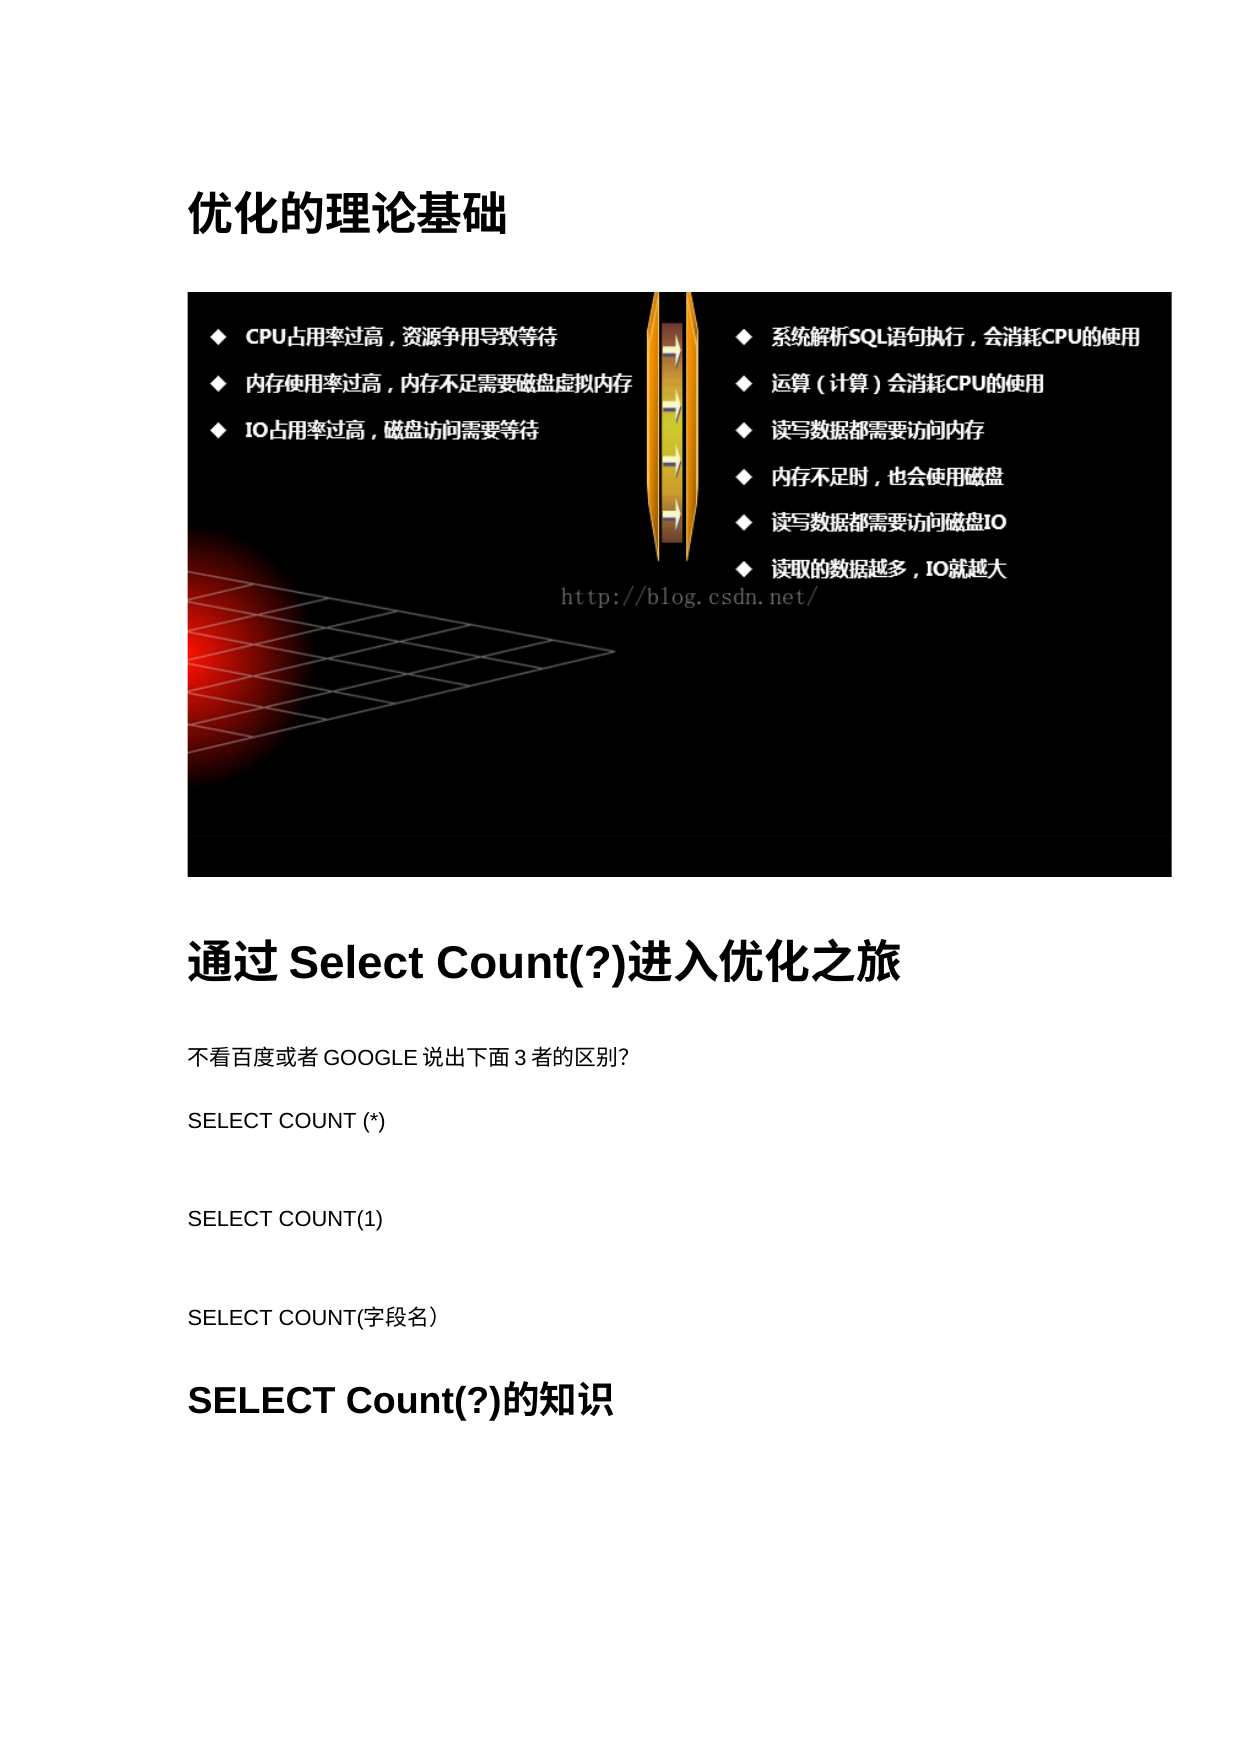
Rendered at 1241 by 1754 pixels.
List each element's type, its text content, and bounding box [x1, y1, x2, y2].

text SELECT COUNT (*) SELECT COUNT(1) SELECT COUNT(字段名） [187, 1104, 1053, 1332]
subtitle SELECT Count(?)的知识 [187, 1364, 1053, 1429]
picture [187, 292, 1172, 877]
text 不看百度或者GOOGLE说出下面3者的区别？ [187, 1039, 1053, 1072]
subtitle 通过Select Count(?)进入优化之旅 [187, 909, 1053, 1007]
subtitle 优化的理论基础 [187, 162, 1053, 259]
